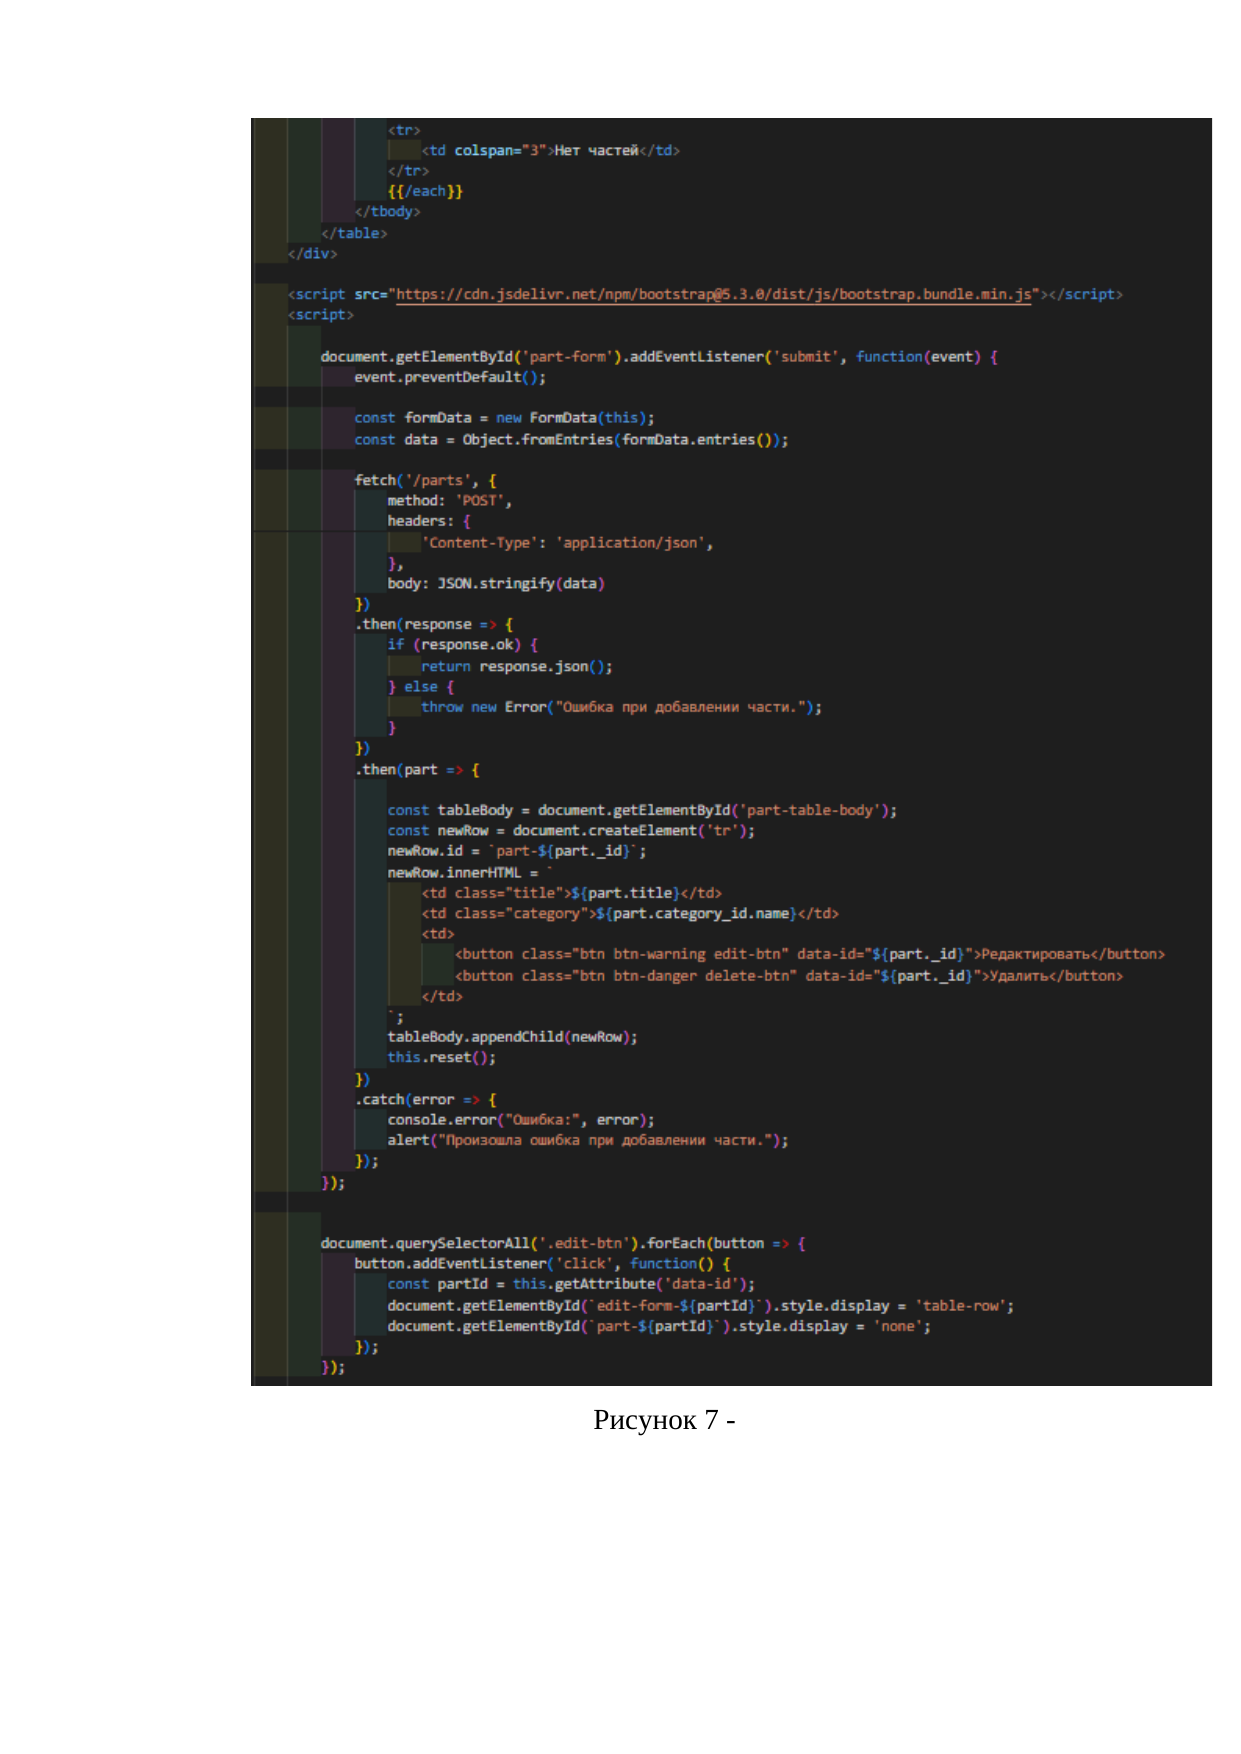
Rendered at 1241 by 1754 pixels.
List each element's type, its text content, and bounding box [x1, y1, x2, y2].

picture [251, 118, 1213, 1386]
